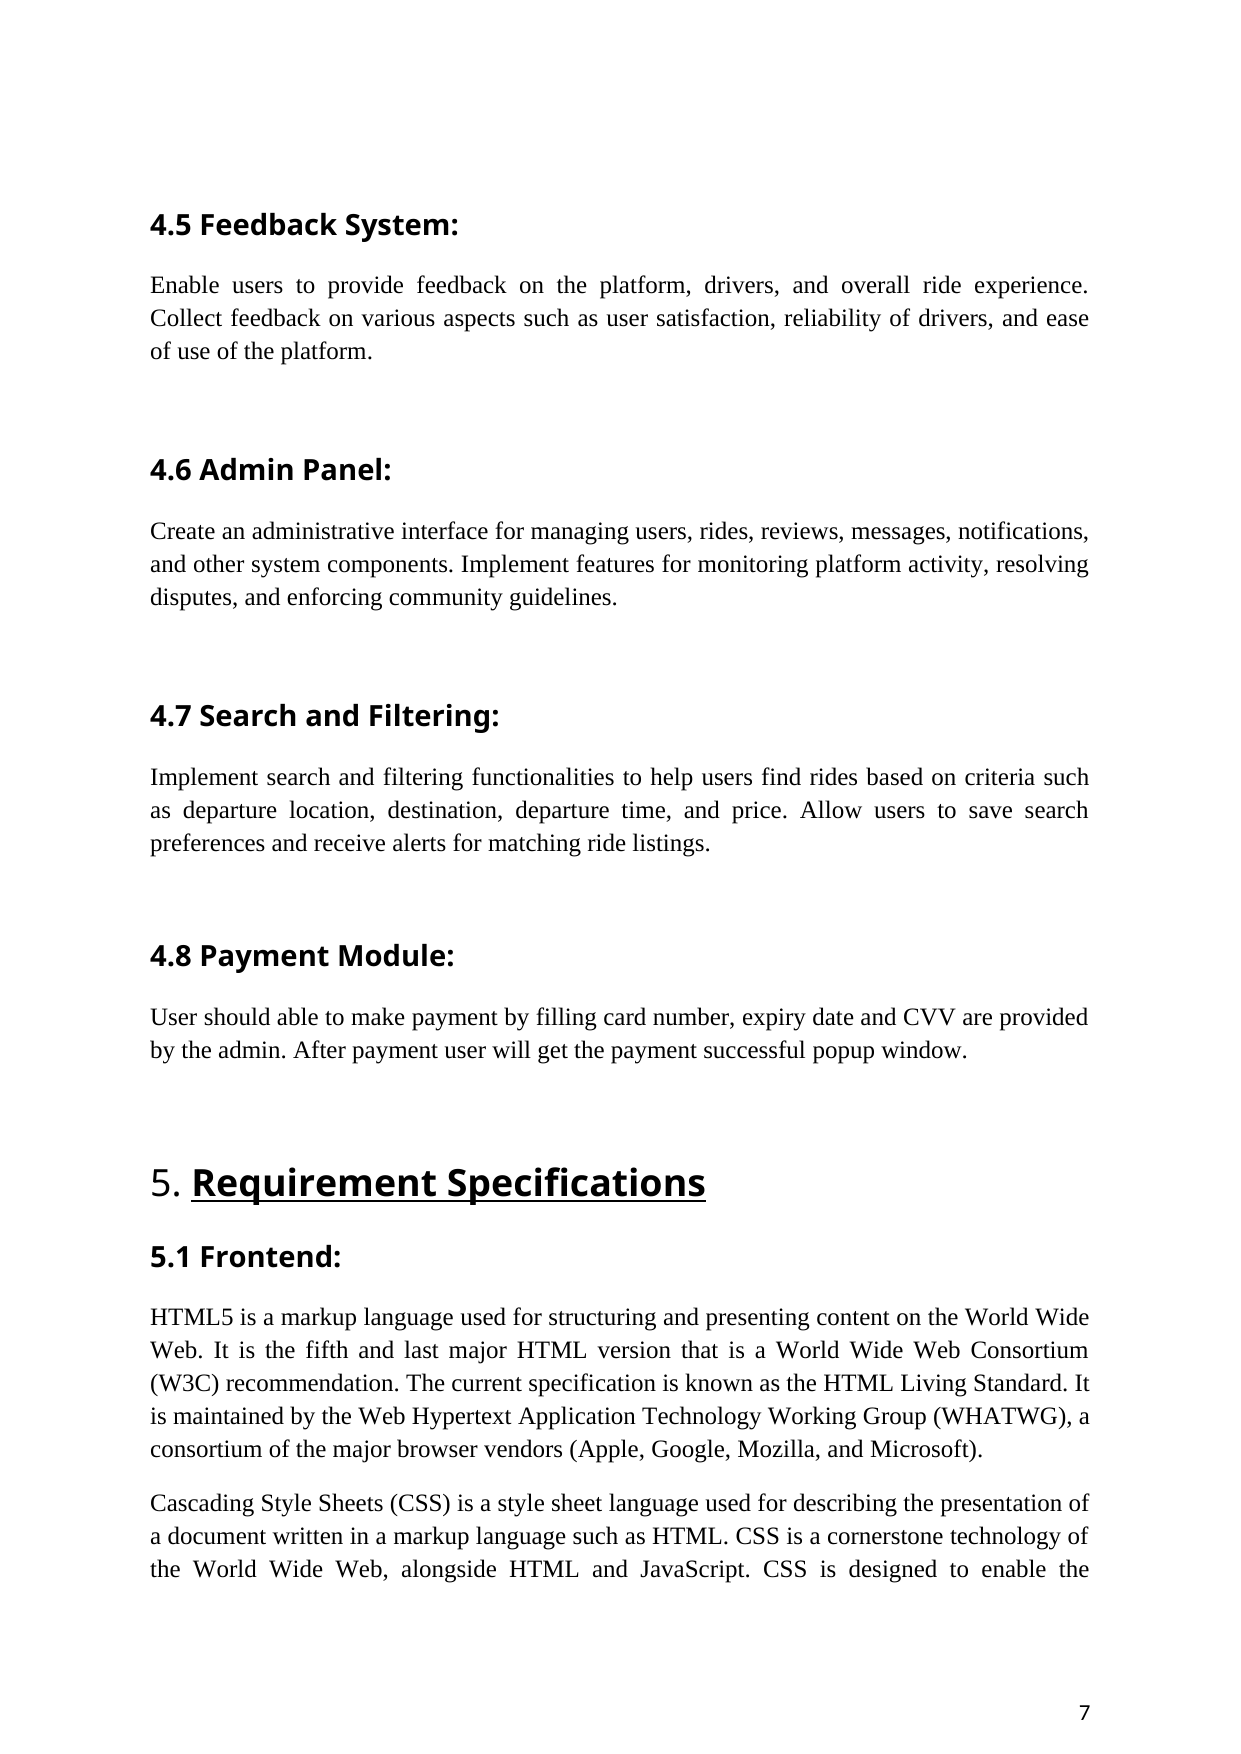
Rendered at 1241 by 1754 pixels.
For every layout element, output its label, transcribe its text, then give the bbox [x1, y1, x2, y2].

text 4.8 Payment Module: [150, 936, 1090, 975]
text HTML5 is a markup language used for structuring and presenting content on the World Wide Web. It is the fifth and last major HTML version that is a World Wide Web Consortium (W3C) recommendation. The current specification is known as the HTML Living Standard. It is maintained by the Web Hypertext Application Technology Working Group (WHATWG), a consortium of the major browser vendors (Apple, Google, Mozilla, and Microsoft). [150, 1302, 1090, 1463]
text 5.1 Frontend: [150, 1236, 1090, 1276]
text User should able to make payment by filling card number, expiry date and CVV are provided by the admin. After payment user will get the payment successful popup window. [150, 1002, 1090, 1064]
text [150, 1488, 1090, 1583]
text 4.6 Admin Panel: [150, 449, 1090, 489]
text 5. Requirement Specifications [150, 1156, 1090, 1207]
text 4.7 Search and Filtering: [150, 695, 1090, 735]
text Implement search and filtering functionalities to help users find rides based on criteria such as departure location, destination, departure time, and price. Allow users to save search preferences and receive alerts for matching ride listings. [150, 762, 1090, 857]
text 4.5 Feedback System: [150, 204, 1090, 243]
text Enable users to provide feedback on the platform, drivers, and overall ride experience. Collect feedback on various aspects such as user satisfaction, reliability of drivers, and ease of use of the platform. [150, 270, 1090, 365]
text Create an administrative interface for managing users, rides, reviews, messages, notifications, and other system components. Implement features for monitoring platform activity, resolving disputes, and enforcing community guidelines. [150, 516, 1090, 611]
